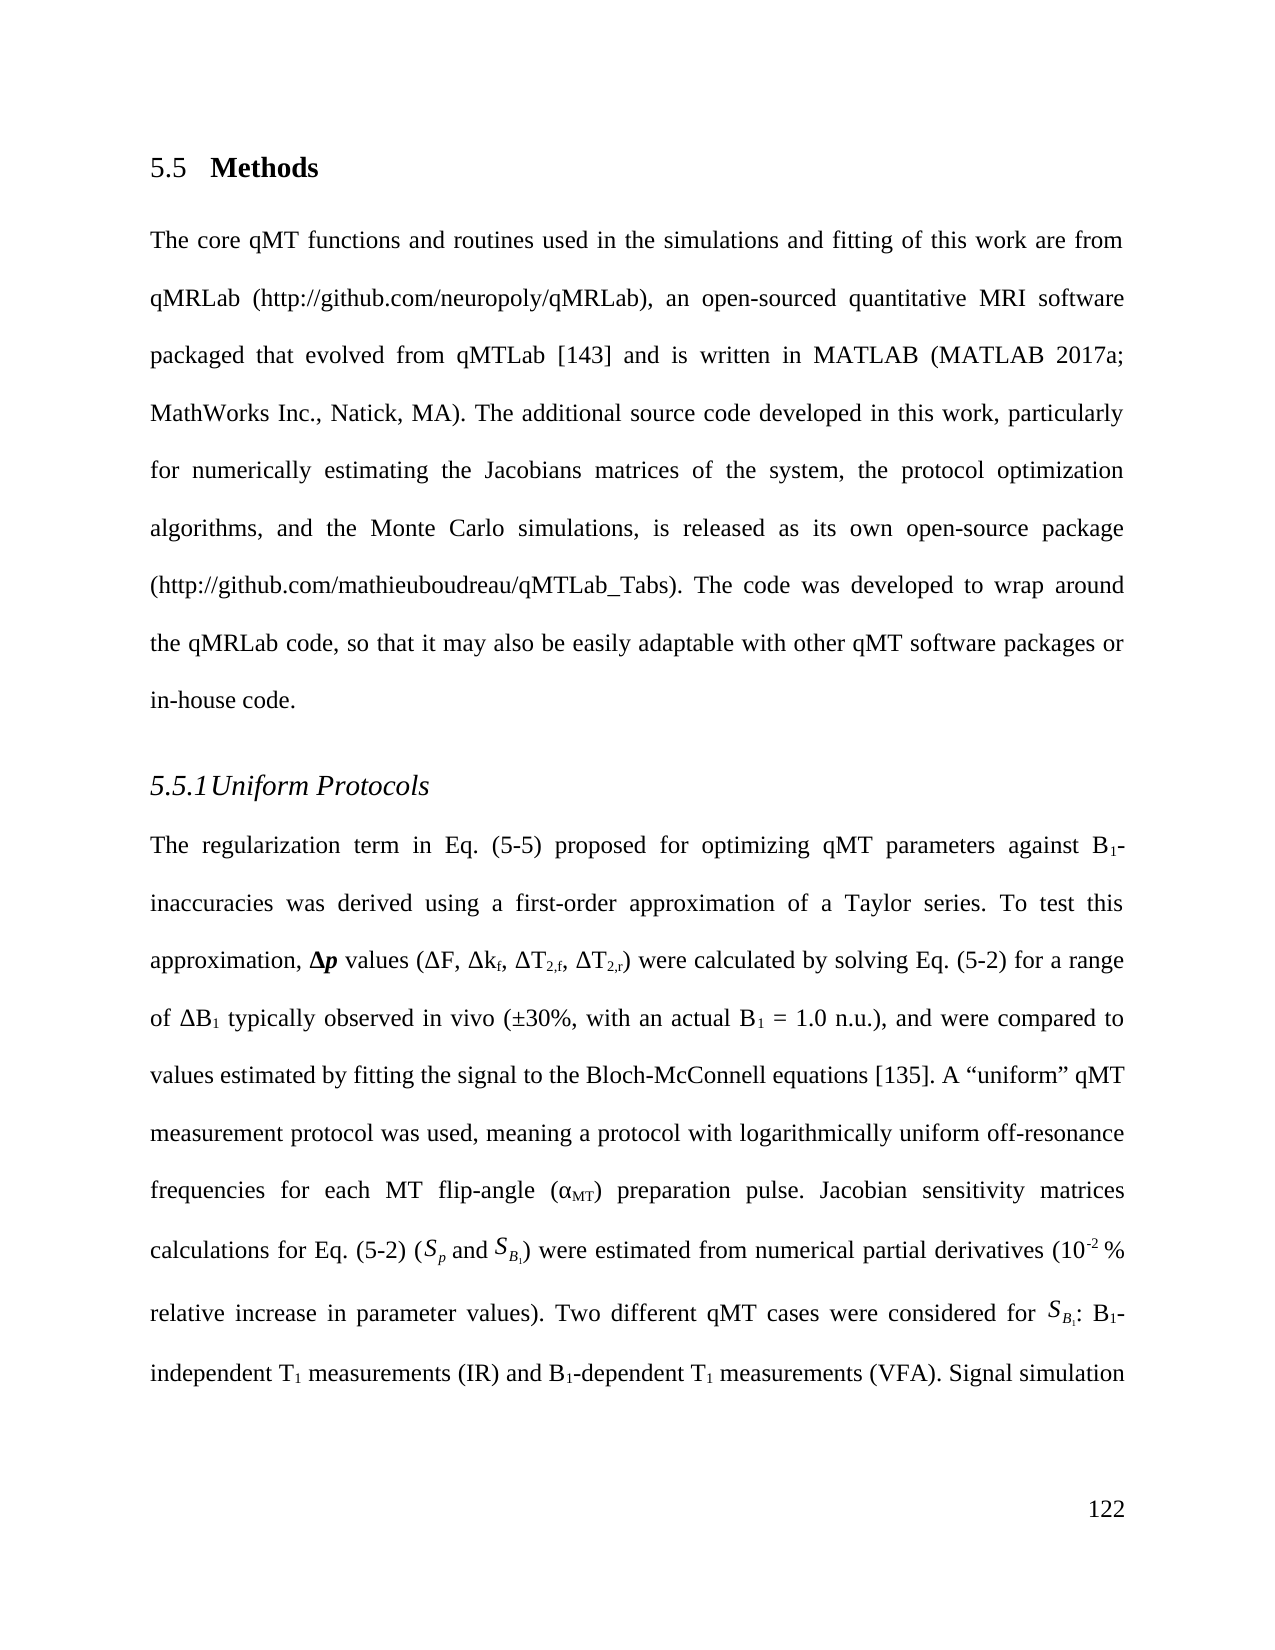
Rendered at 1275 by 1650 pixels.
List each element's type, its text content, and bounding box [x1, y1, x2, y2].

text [150, 831, 1125, 1386]
subtitle Uniform Protocols [150, 768, 1125, 801]
subtitle Methods [150, 150, 1125, 183]
text The core qMT functions and routines used in the simulations and fitting of this work are from qMRLab (http://github.com/neuropoly/qMRLab), an open-sourced quantitative MRI software packaged that evolved from qMTLab [143] and is written in MATLAB (MATLAB 2017a; MathWorks Inc., Natick, MA). The additional source code developed in this work, particularly for numerically estimating the Jacobians matrices of the system, the protocol optimization algorithms, and the Monte Carlo simulations, is released as its own open-source package (http://github.com/mathieuboudreau/qMTLab_Tabs). The code was developed to wrap around the qMRLab code, so that it may also be easily adaptable with other qMT software packages or in-house code. [150, 225, 1125, 714]
